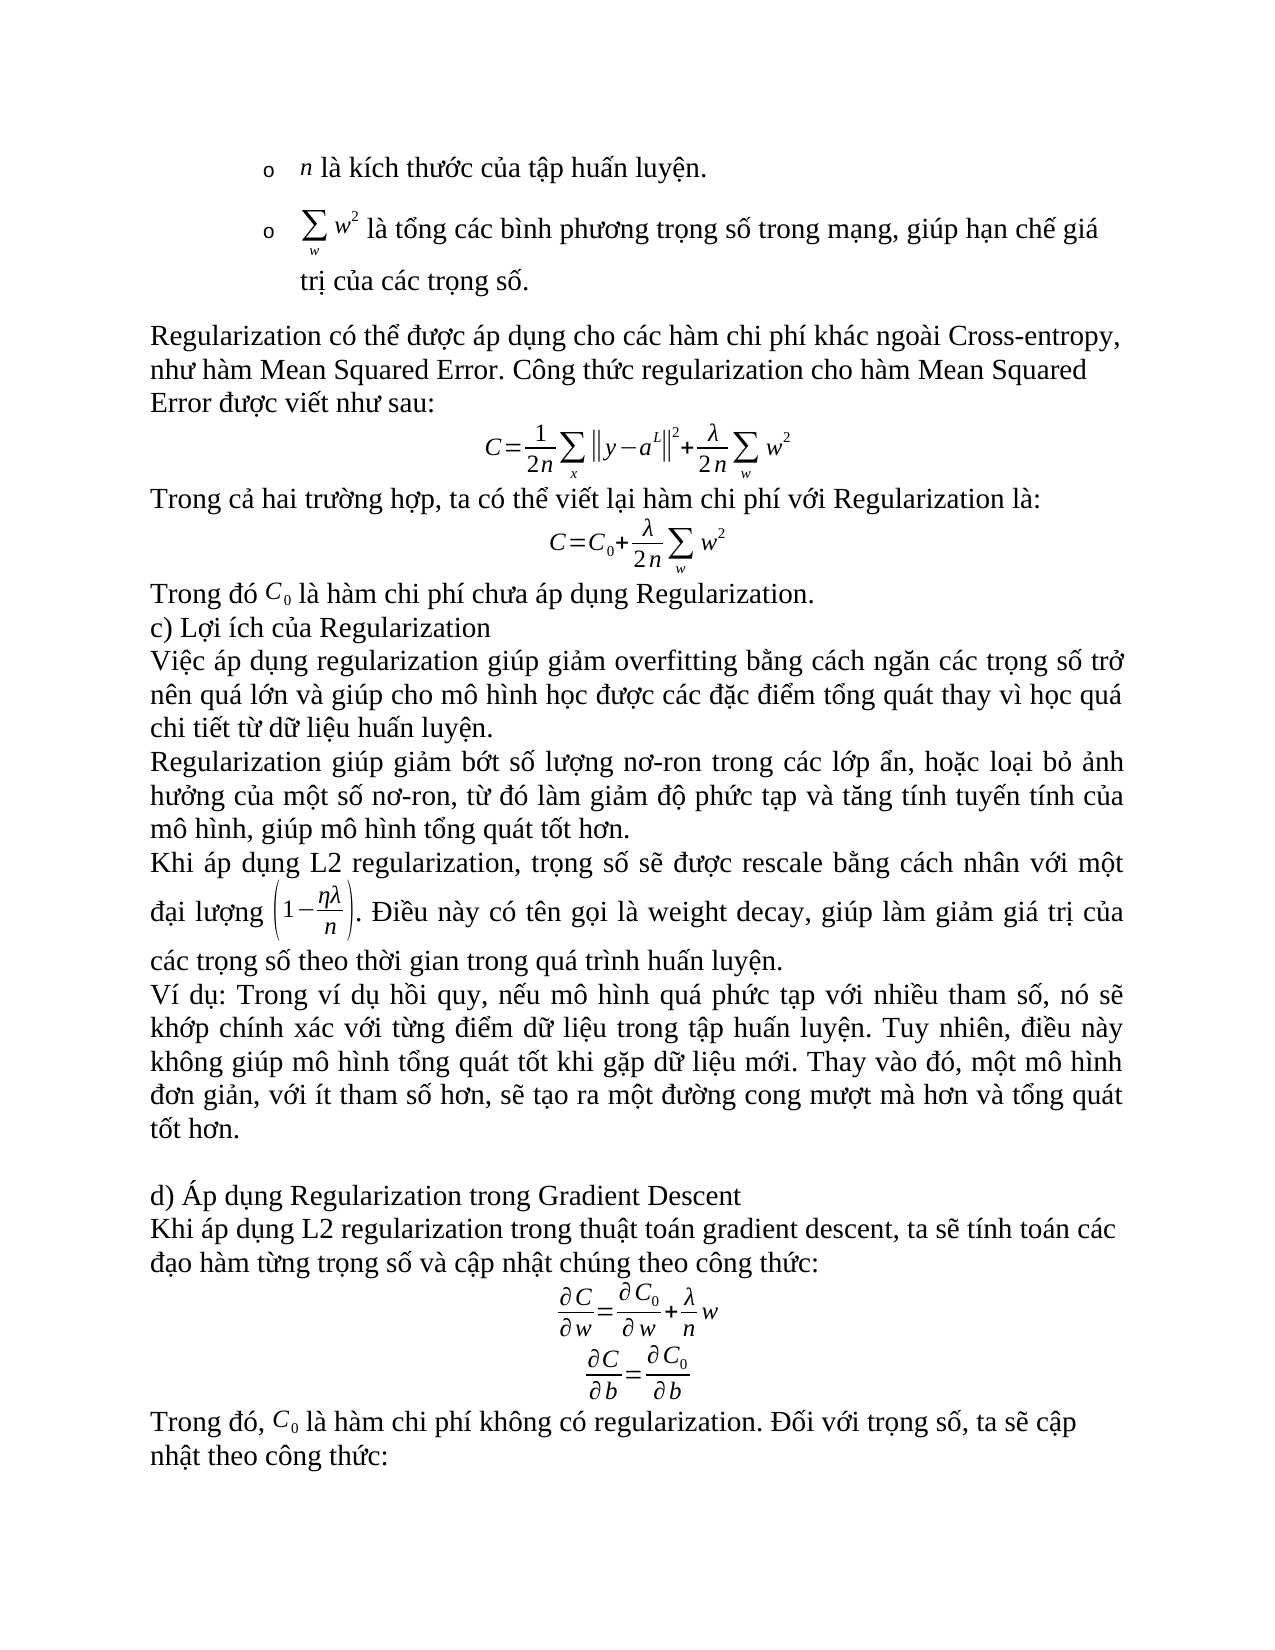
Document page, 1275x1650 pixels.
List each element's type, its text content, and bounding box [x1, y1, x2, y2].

text Regularization có thể được áp dụng cho các hàm chi phí khác ngoài Cross-entropy, như hàm Mean Squared Error. Công thức regularization cho hàm Mean Squared Error được viết như sau: [150, 318, 1125, 419]
text Trong cả hai trường hợp, ta có thể viết lại hàm chi phí với Regularization là: [150, 481, 1125, 514]
text c) Lợi ích của Regularization [150, 610, 1125, 643]
text d) Áp dụng Regularization trong Gradient Descent [150, 1178, 1125, 1212]
text Trong đó, là hàm chi phí không có regularization. Đối với trọng số, ta sẽ cập nhật theo công thức: [150, 1404, 1125, 1471]
text Khi áp dụng L2 regularization trong thuật toán gradient descent, ta sẽ tính toán các đạo hàm từng trọng số và cập nhật chúng theo công thức: [150, 1212, 1125, 1279]
list là tổng các bình phương trọng số trong mạng, giúp hạn chế giá trị của các trọng số. [262, 207, 1125, 297]
text Ví dụ: Trong ví dụ hồi quy, nếu mô hình quá phức tạp với nhiều tham số, nó sẽ khớp chính xác với từng điểm dữ liệu trong tập huấn luyện. Tuy nhiên, điều này không giúp mô hình tổng quát tốt khi gặp dữ liệu mới. Thay vào đó, một mô hình đơn giản, với ít tham số hơn, sẽ tạo ra một đường cong mượt mà hơn và tổng quát tốt hơn. [150, 977, 1125, 1144]
text Việc áp dụng regularization giúp giảm overfitting bằng cách ngăn các trọng số trở nên quá lớn và giúp cho mô hình học được các đặc điểm tổng quát thay vì học quá chi tiết từ dữ liệu huấn luyện. [150, 643, 1125, 744]
text Regularization giúp giảm bớt số lượng nơ-ron trong các lớp ẩn, hoặc loại bỏ ảnh hưởng của một số nơ-ron, từ đó làm giảm độ phức tạp và tăng tính tuyến tính của mô hình, giúp mô hình tổng quát tốt hơn. [150, 744, 1125, 845]
text Trong đó là hàm chi phí chưa áp dụng Regularization. [150, 576, 1125, 610]
text Khi áp dụng L2 regularization, trọng số sẽ được rescale bằng cách nhân với một đại lượng . Điều này có tên gọi là weight decay, giúp làm giảm giá trị của các trọng số theo thời gian trong quá trình huấn luyện. [150, 845, 1125, 977]
list là kích thước của tập huấn luyện. [262, 150, 1125, 186]
